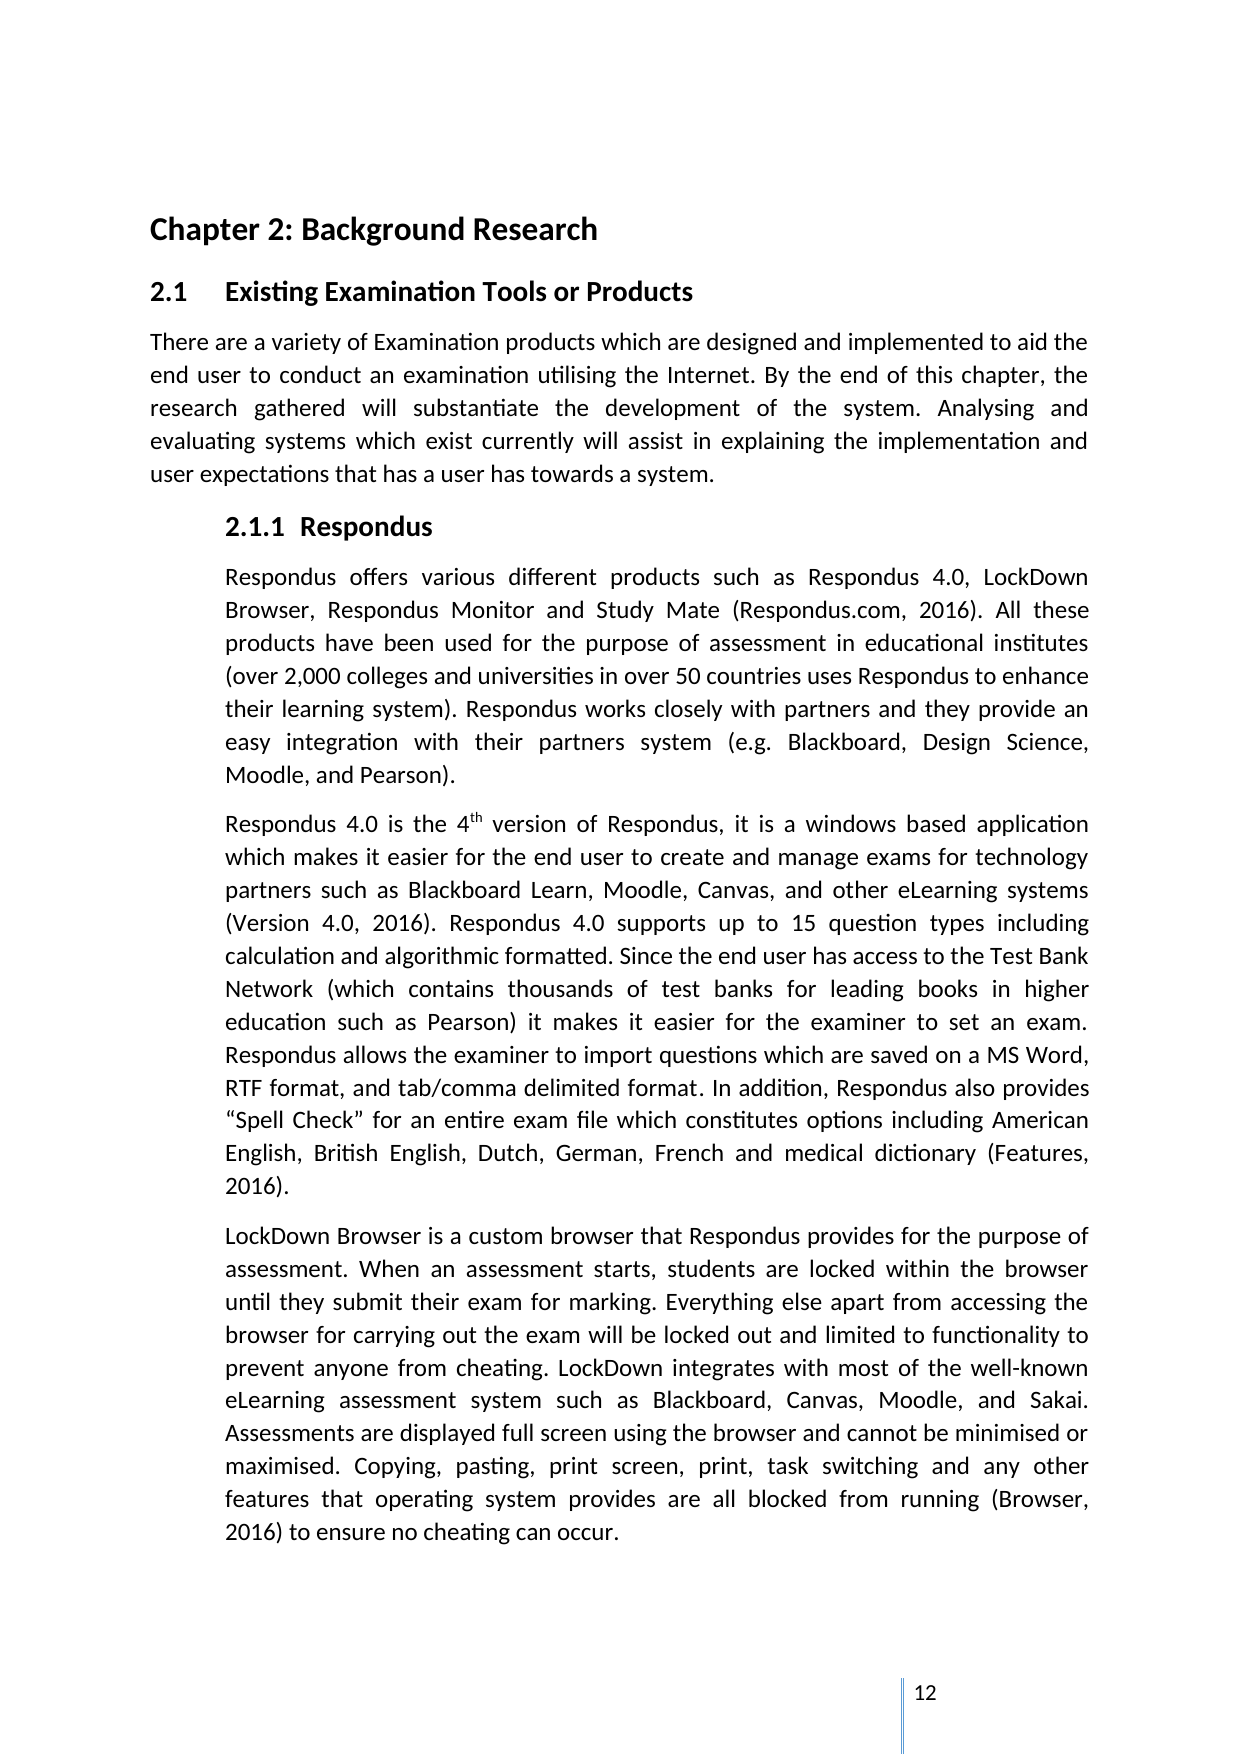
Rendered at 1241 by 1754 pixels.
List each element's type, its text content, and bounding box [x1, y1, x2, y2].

text Respondus offers various different products such as Respondus 4.0, LockDown Browser, Respondus Monitor and Study Mate (Respondus.com, 2016). All these products have been used for the purpose of assessment in educational institutes (over 2,000 colleges and universities in over 50 countries uses Respondus to enhance their learning system). Respondus works closely with partners and they provide an easy integration with their partners system (e.g. Blackboard, Design Science, Moodle, and Pearson). [225, 561, 1090, 789]
text Respondus 4.0 is the 4th version of Respondus, it is a windows based application which makes it easier for the end user to create and manage exams for technology partners such as Blackboard Learn, Moodle, Canvas, and other eLearning systems (Version 4.0, 2016). Respondus 4.0 supports up to 15 question types including calculation and algorithmic formatted. Since the end user has access to the Test Bank Network (which contains thousands of test banks for leading books in higher education such as Pearson) it makes it easier for the examiner to set an exam. Respondus allows the examiner to import questions which are saved on a MS Word, RTF format, and tab/comma delimited format. In addition, Respondus also provides “Spell Check” for an entire exam file which constitutes options including American English, British English, Dutch, German, French and medical dictionary (Features, 2016). [225, 808, 1090, 1201]
subtitle Chapter 2: Background Research [150, 208, 1090, 249]
text There are a variety of Examination products which are designed and implemented to aid the end user to conduct an examination utilising the Internet. By the end of this chapter, the research gathered will substantiate the development of the system. Analysing and evaluating systems which exist currently will assist in explaining the implementation and user expectations that has a user has towards a system. [150, 327, 1090, 489]
text LockDown Browser is a custom browser that Respondus provides for the purpose of assessment. When an assessment starts, students are locked within the browser until they submit their exam for marking. Everything else apart from accessing the browser for carrying out the exam will be locked out and limited to functionality to prevent anyone from cheating. LockDown integrates with most of the well-known eLearning assessment system such as Blackboard, Canvas, Moodle, and Sakai. Assessments are displayed full screen using the browser and cannot be minimised or maximised. Copying, pasting, print screen, print, task switching and any other features that operating system provides are all blocked from running (Browser, 2016) to ensure no cheating can occur. [225, 1220, 1090, 1547]
subtitle Respondus [225, 508, 1090, 543]
subtitle Existing Examination Tools or Products [150, 273, 1090, 309]
